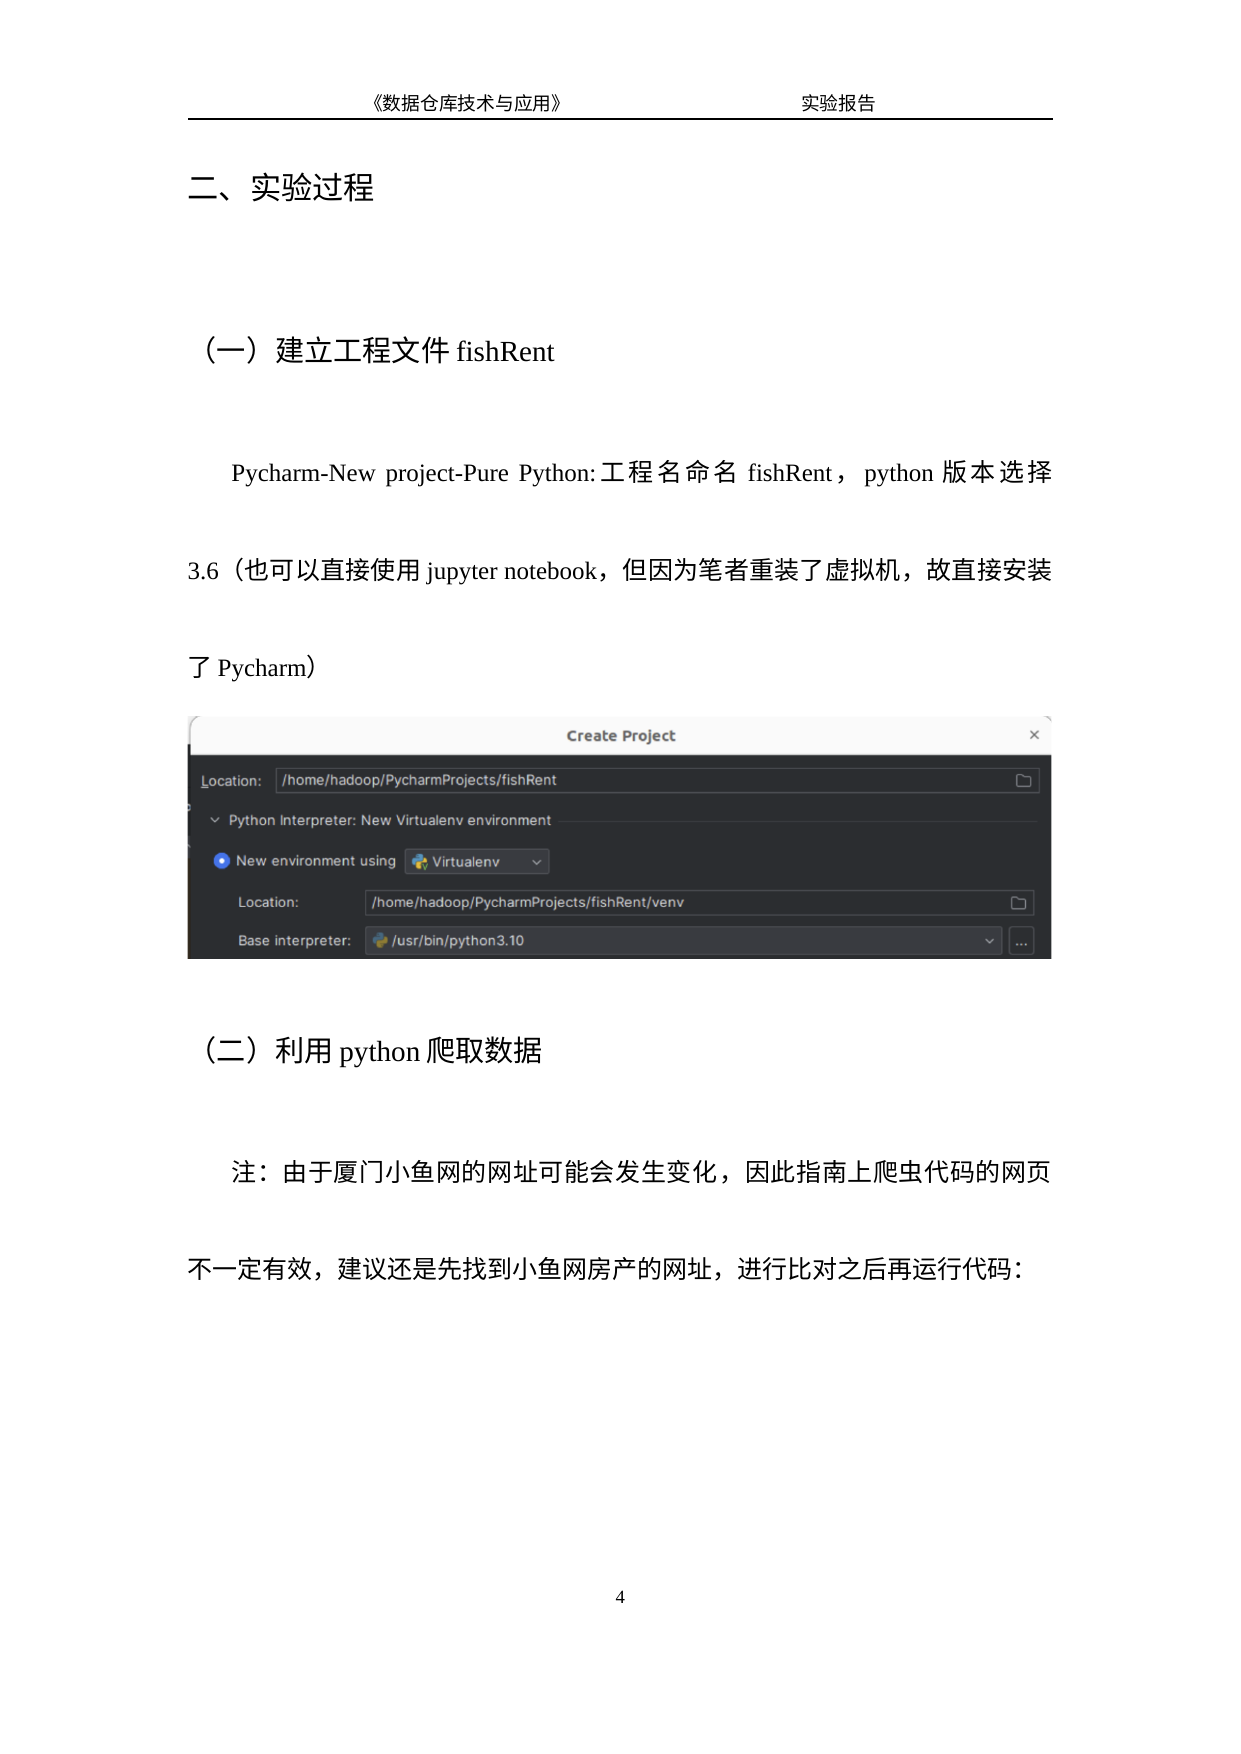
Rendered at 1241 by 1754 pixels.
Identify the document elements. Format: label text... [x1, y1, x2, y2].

subtitle 二、实验过程 [187, 153, 1053, 218]
subtitle （一）建立工程文件fishRent [187, 316, 1053, 381]
text Pycharm-New project-Pure Python:工程名命名fishRent，python版本选择3.6（也可以直接使用jupyter notebook，但因为笔者重装了虚拟机，故直接安装了Pycharm） [187, 439, 1053, 699]
list 注：由于厦门小鱼网的网址可能会发生变化，因此指南上爬虫代码的网页不一定有效，建议还是先找到小鱼网房产的网址，进行比对之后再运行代码： [187, 1139, 1053, 1301]
picture [187, 716, 1052, 959]
subtitle 利用python爬取数据 [187, 1018, 1053, 1083]
